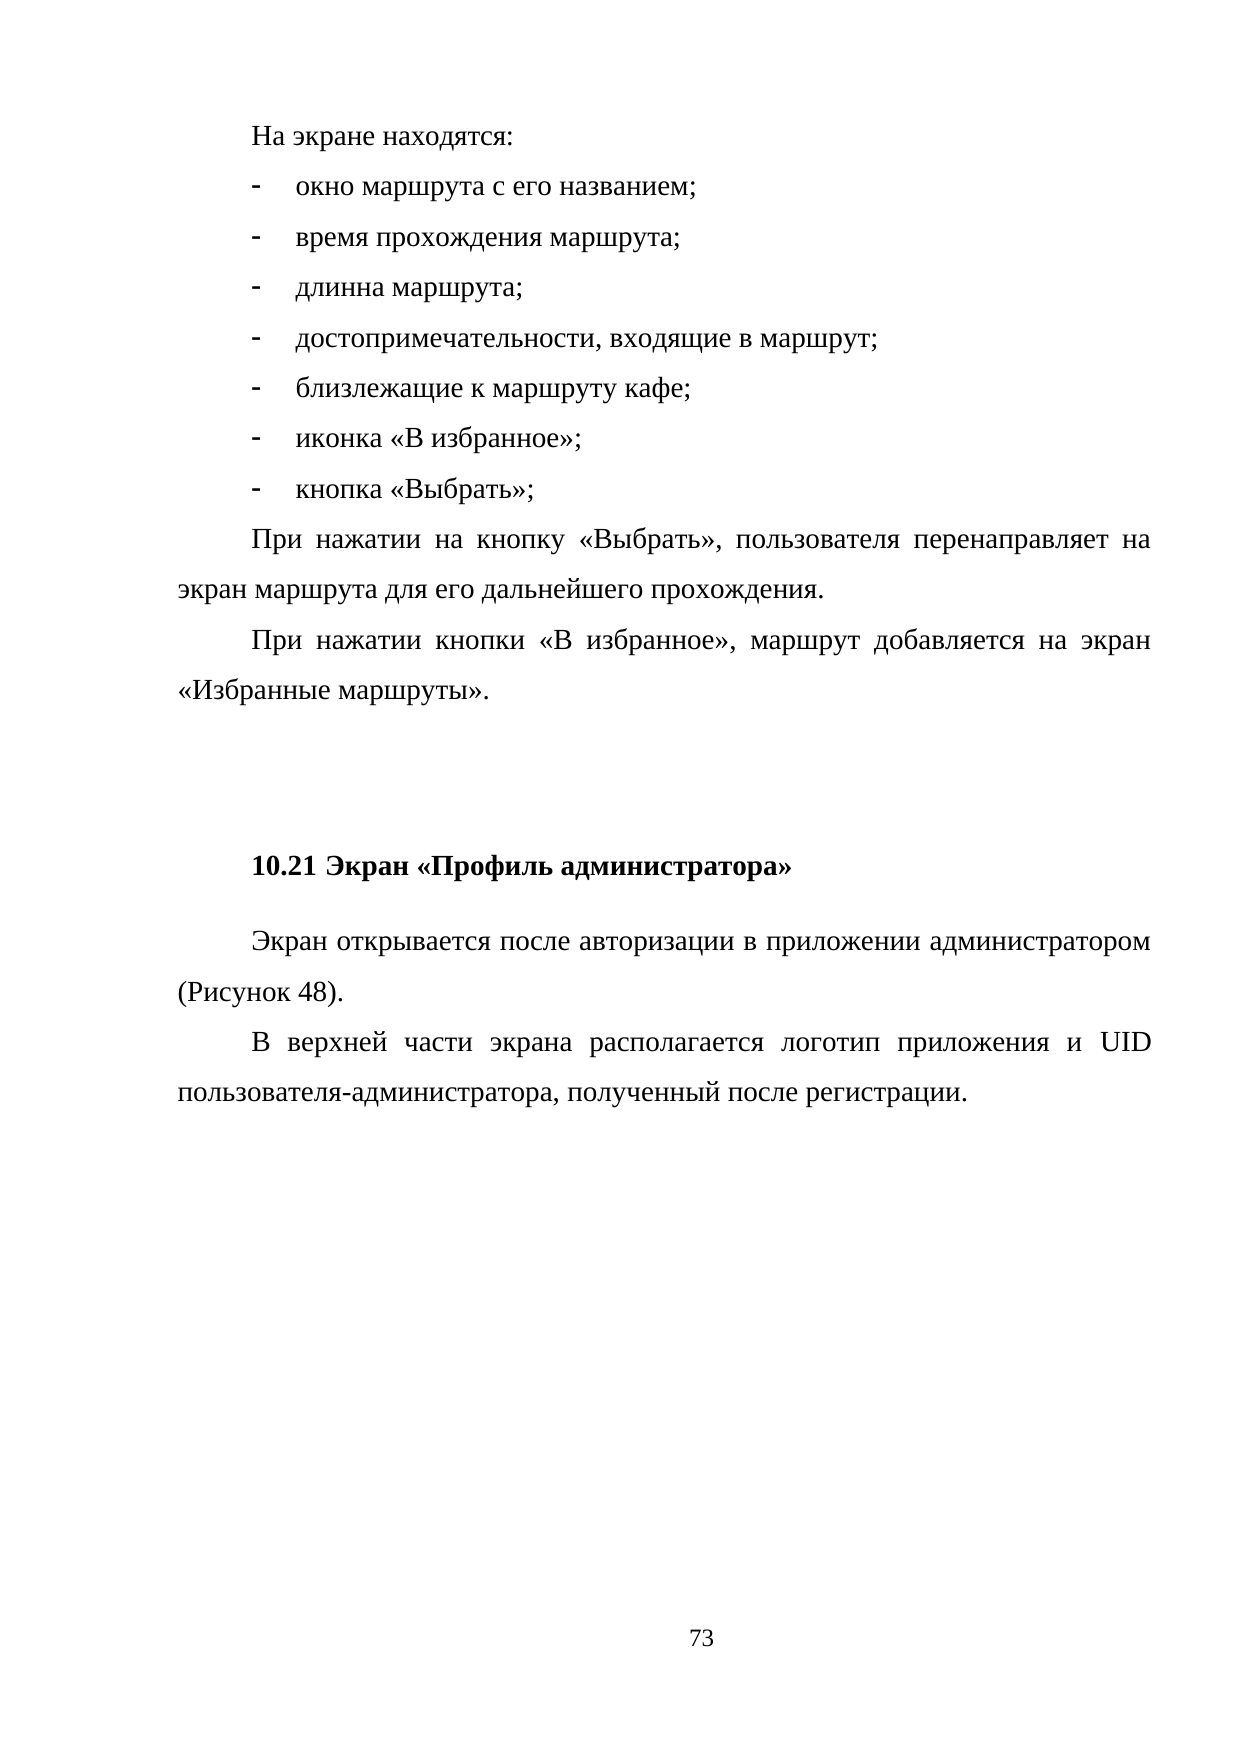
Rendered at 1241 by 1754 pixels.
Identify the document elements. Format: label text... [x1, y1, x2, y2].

list длинна маршрута; [177, 269, 1152, 303]
list достопримечательности, входящие в маршрут; [177, 320, 1152, 353]
list окно маршрута с его названием; [177, 168, 1152, 202]
text На экране находятся: [177, 118, 1152, 152]
list кнопка «Выбрать»; [177, 471, 1152, 504]
list иконка «В избранное»; [177, 421, 1152, 454]
text Экран открывается после авторизации в приложении администратором (Рисунок 48). [177, 923, 1152, 1007]
list время прохождения маршрута; [177, 219, 1152, 252]
text В верхней части экрана располагается логотип приложения и UID пользователя-администратора, полученный после регистрации. [177, 1024, 1152, 1108]
text При нажатии кнопки «В избранное», маршрут добавляется на экран «Избранные маршруты». [177, 622, 1152, 706]
list близлежащие к маршруту кафе; [177, 370, 1152, 404]
text При нажатии на кнопку «Выбрать», пользователя перенаправляет на экран маршрута для его дальнейшего прохождения. [177, 521, 1152, 605]
subtitle Экран «Профиль администратора» [177, 848, 1152, 882]
